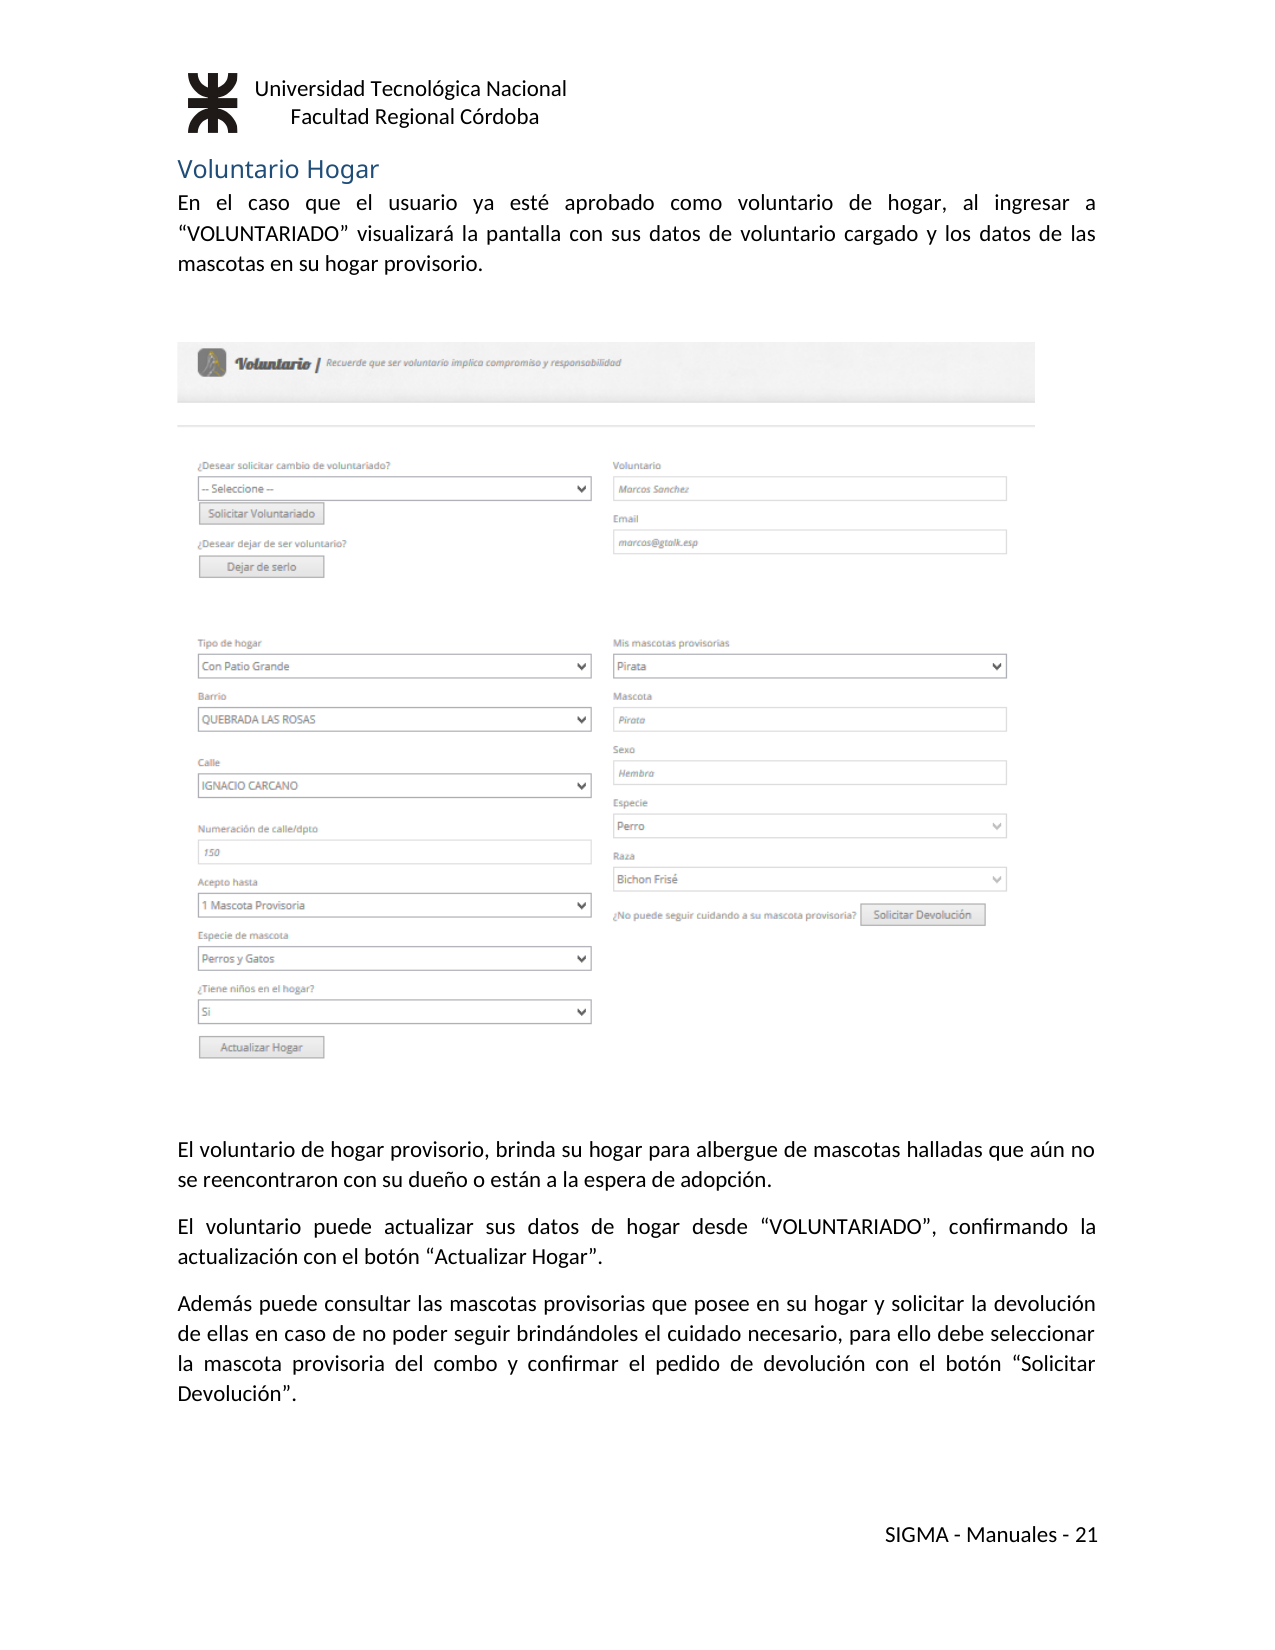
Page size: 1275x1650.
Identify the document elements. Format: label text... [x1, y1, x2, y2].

text En el caso que el usuario ya esté aprobado como voluntario de hogar, al ingresar a “VOLUNTARIADO” visualizará la pantalla con sus datos de voluntario cargado y los datos de las mascotas en su hogar provisorio. [177, 188, 1098, 277]
text Además puede consultar las mascotas provisorias que posee en su hogar y solicitar la devolución de ellas en caso de no poder seguir brindándoles el cuidado necesario, para ello debe seleccionar la mascota provisoria del combo y confirmar el pedido de devolución con el botón “Solicitar Devolución”. [177, 1289, 1098, 1407]
picture [188, 73, 238, 133]
text El voluntario de hogar provisorio, brinda su hogar para albergue de mascotas halladas que aún no se reencontraron con su dueño o están a la espera de adopción. [177, 1135, 1098, 1193]
subtitle Voluntario Hogar [177, 152, 1098, 186]
picture [177, 342, 1035, 1069]
text El voluntario puede actualizar sus datos de hogar desde “VOLUNTARIADO”, confirmando la actualización con el botón “Actualizar Hogar”. [177, 1212, 1098, 1270]
